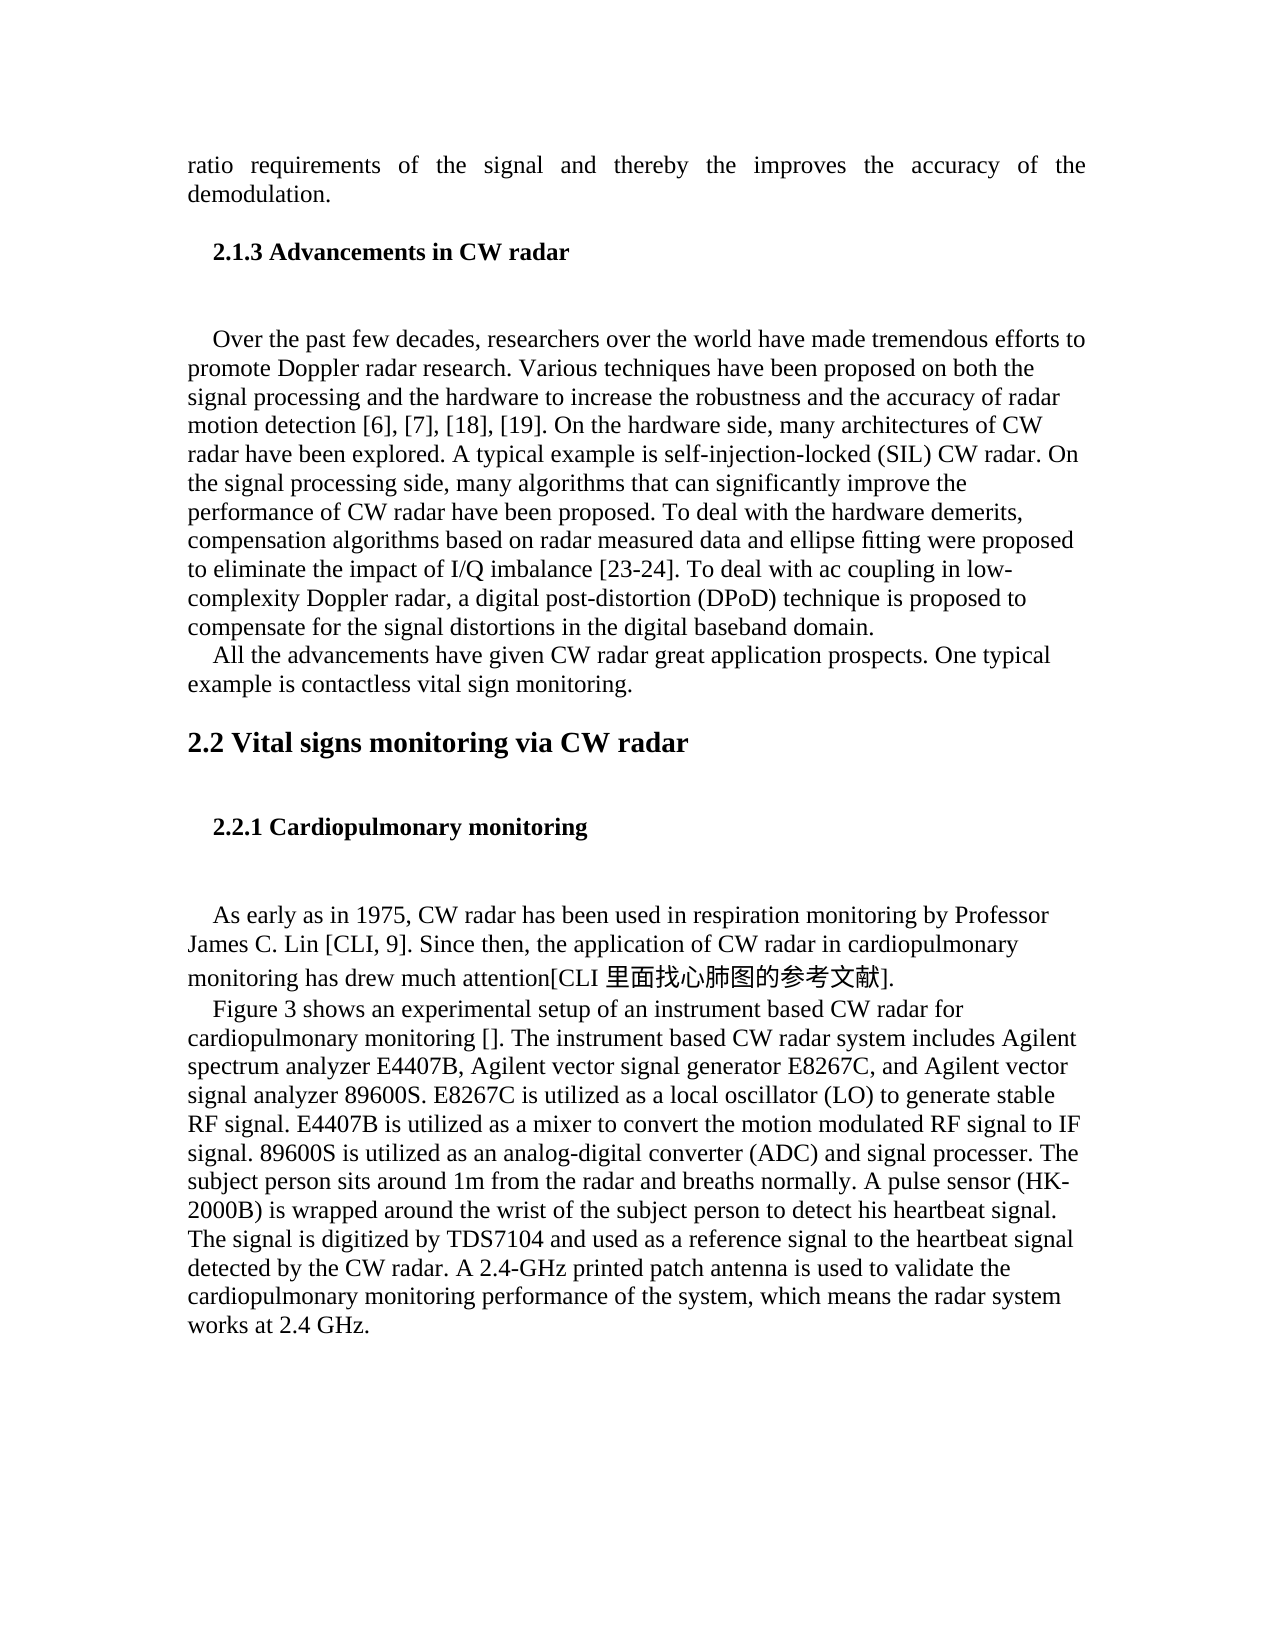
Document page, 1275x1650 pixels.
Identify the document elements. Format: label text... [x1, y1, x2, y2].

text All the advancements have given CW radar great application prospects. One typical example is contactless vital sign monitoring. [187, 641, 1087, 698]
text 2.2.1 Cardiopulmonary monitoring [187, 812, 1087, 841]
text As early as in 1975, CW radar has been used in respiration monitoring by Professor James C. Lin [CLI, 9]. Since then, the application of CW radar in cardiopulmonary monitoring has drew much attention[CLI 里面找心肺图的参考文献]. [187, 900, 1087, 994]
text Figure 3 shows an experimental setup of an instrument based CW radar for cardiopulmonary monitoring []. The instrument based CW radar system includes Agilent spectrum analyzer E4407B, Agilent vector signal generator E8267C, and Agilent vector signal analyzer 89600S. E8267C is utilized as a local oscillator (LO) to generate stable RF signal. E4407B is utilized as a mixer to convert the motion modulated RF signal to IF signal. 89600S is utilized as an analog-digital converter (ADC) and signal processer. The subject person sits around 1m from the radar and breaths normally. A pulse sensor (HK-2000B) is wrapped around the wrist of the subject person to detect his heartbeat signal. The signal is digitized by TDS7104 and used as a reference signal to the heartbeat signal detected by the CW radar. A 2.4-GHz printed patch antenna is used to validate the cardiopulmonary monitoring performance of the system, which means the radar system works at 2.4 GHz. [187, 994, 1087, 1339]
text 2.2 Vital signs monitoring via CW radar [187, 725, 1087, 759]
text Over the past few decades, researchers over the world have made tremendous efforts to promote Doppler radar research. Various techniques have been proposed on both the signal processing and the hardware to increase the robustness and the accuracy of radar motion detection [6], [7], [18], [19]. On the hardware side, many architectures of CW radar have been explored. A typical example is self-injection-locked (SIL) CW radar. On the signal processing side, many algorithms that can significantly improve the performance of CW radar have been proposed. To deal with the hardware demerits, compensation algorithms based on radar measured data and ellipse ﬁtting were proposed to eliminate the impact of I/Q imbalance [23-24]. To deal with ac coupling in low-complexity Doppler radar, a digital post-distortion (DPoD) technique is proposed to compensate for the signal distortions in the digital baseband domain. [187, 324, 1087, 641]
text 2.1.3 Advancements in CW radar [187, 237, 1087, 265]
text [187, 150, 1087, 207]
